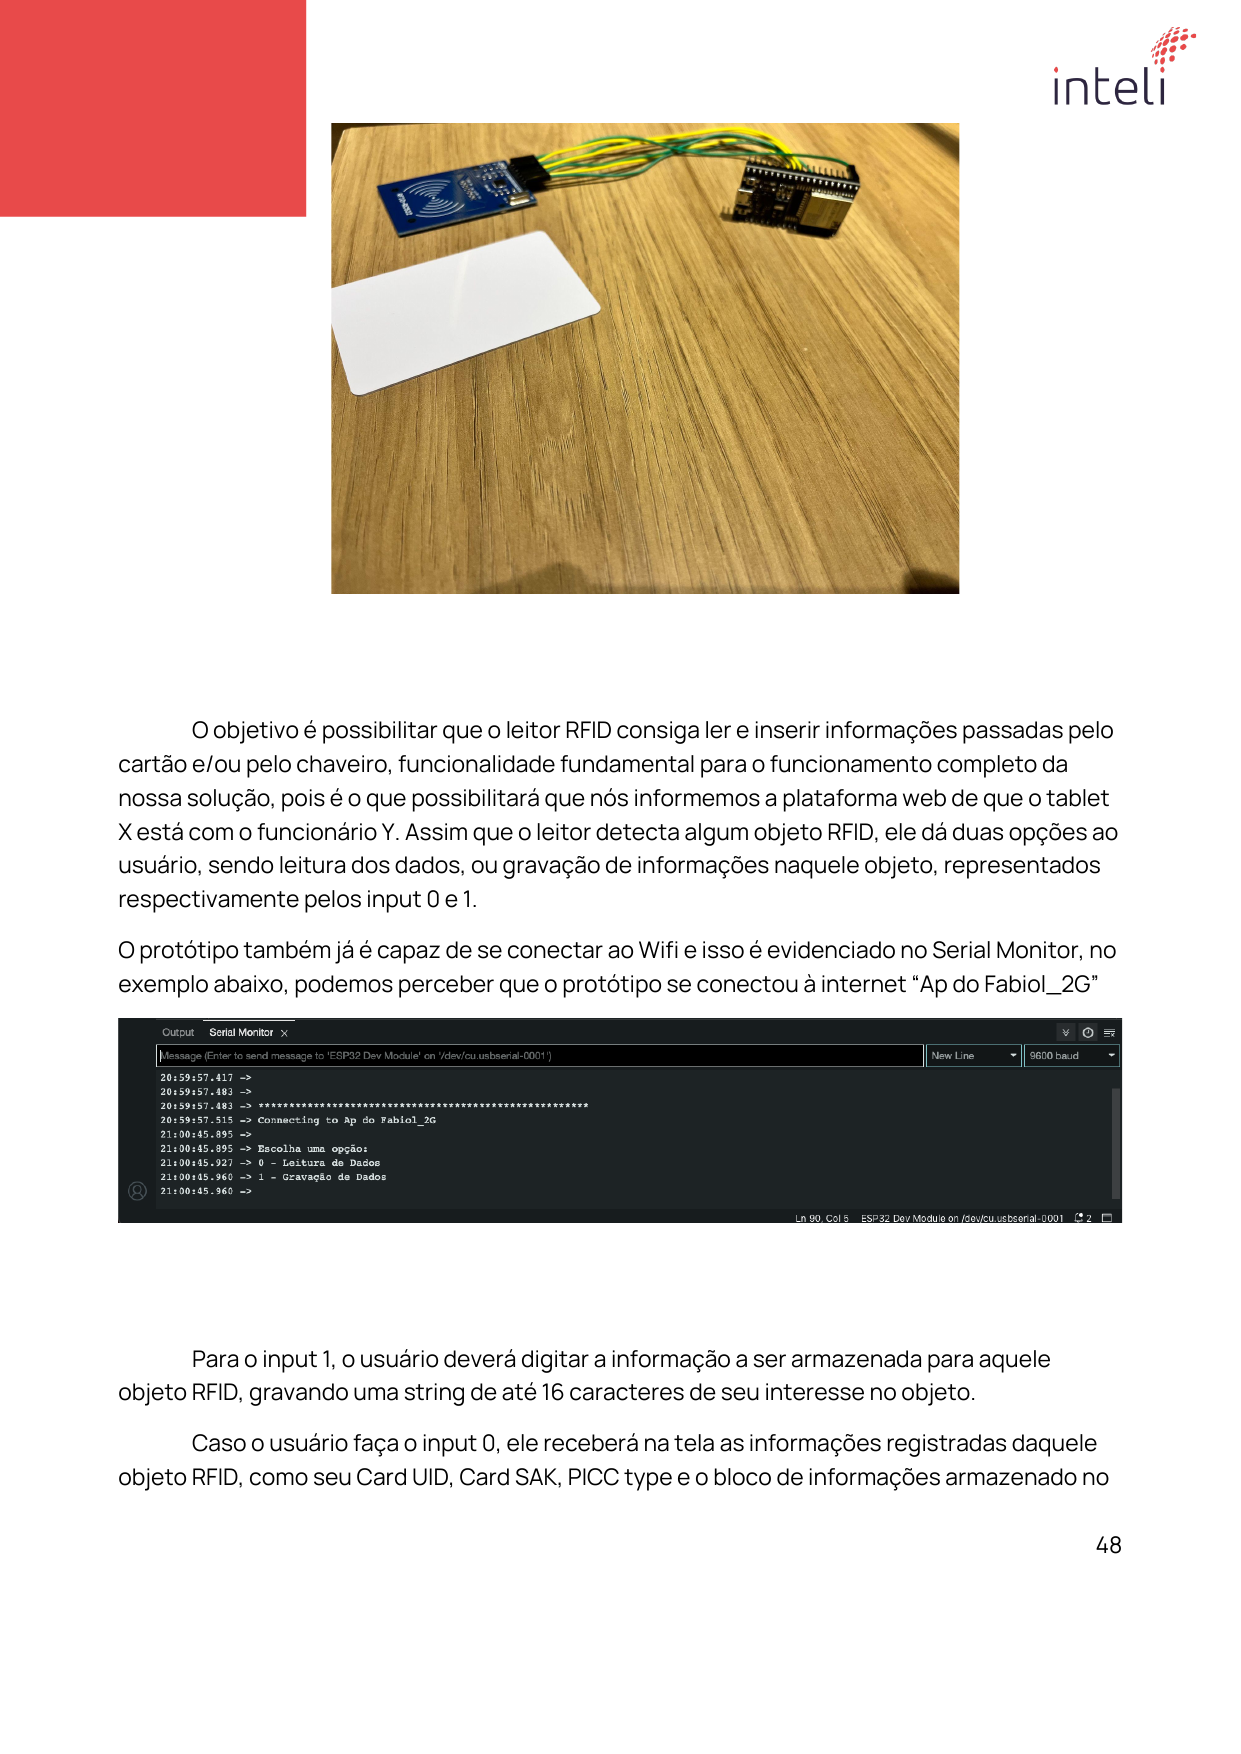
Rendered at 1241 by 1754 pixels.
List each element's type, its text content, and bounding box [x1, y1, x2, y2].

text O objetivo é possibilitar que o leitor RFID consiga ler e inserir informações passadas pelo cartão e/ou pelo chaveiro, funcionalidade fundamental para o funcionamento completo da nossa solução, pois é o que possibilitará que nós informemos a plataforma web de que o tablet X está com o funcionário Y. Assim que o leitor detecta algum objeto RFID, ele dá duas opções ao usuário, sendo leitura dos dados, ou gravação de informações naquele objeto, representados respectivamente pelos input 0 e 1. [118, 714, 1122, 914]
picture [118, 1018, 1123, 1223]
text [118, 1427, 1122, 1492]
picture [1054, 27, 1197, 105]
text Para o input 1, o usuário deverá digitar a informação a ser armazenada para aquele objeto RFID, gravando uma string de até 16 caracteres de seu interesse no objeto. [118, 1342, 1122, 1408]
picture [0, 0, 307, 217]
picture [331, 123, 960, 594]
text O protótipo também já é capaz de se conectar ao Wifi e isso é evidenciado no Serial Monitor, no exemplo abaixo, podemos perceber que o protótipo se conectou à internet “Ap do Fabiol_2G” [118, 934, 1122, 999]
